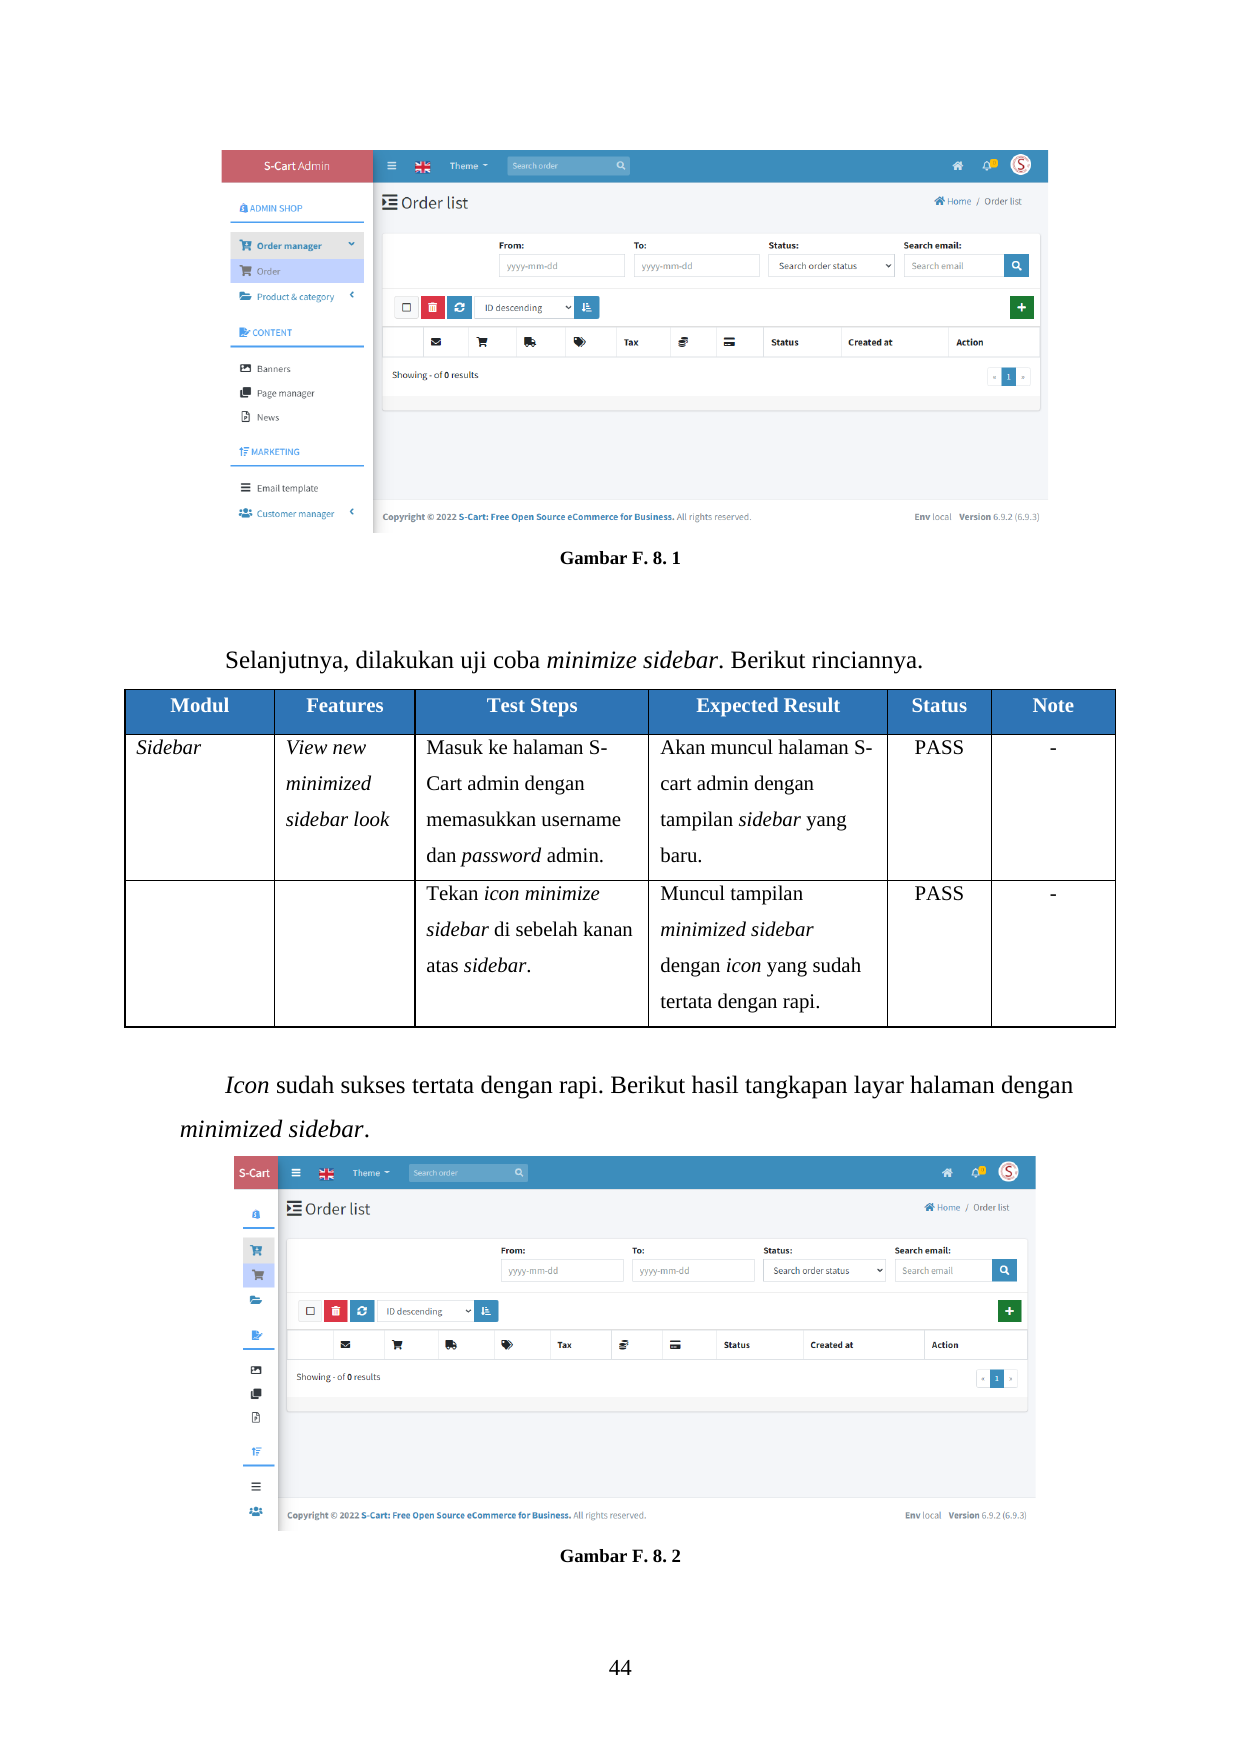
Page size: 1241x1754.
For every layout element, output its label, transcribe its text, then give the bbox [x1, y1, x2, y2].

text Gambar F. 8. 2 [150, 1545, 1090, 1567]
table_cell - [992, 881, 1115, 1026]
table_header Modul [126, 690, 274, 734]
table_header Test Steps [416, 690, 648, 734]
table_cell [126, 881, 274, 1026]
text Selanjutnya, dilakukan uji coba minimize sidebar. Berikut rinciannya. [179, 645, 1090, 674]
picture [234, 1156, 1036, 1531]
table_cell - [992, 735, 1115, 880]
table_header Features [275, 690, 414, 734]
table_cell Muncul tampilan minimized sidebar dengan icon yang sudah tertata dengan rapi. [649, 881, 887, 1026]
table_header Expected Result [649, 690, 887, 734]
text Icon sudah sukses tertata dengan rapi. Berikut hasil tangkapan layar halaman dengan minimized sidebar. [179, 1071, 1090, 1142]
table_cell Tekan icon minimize sidebar di sebelah kanan atas sidebar. [416, 881, 648, 1026]
table_cell PASS [888, 881, 991, 1026]
table_cell Masuk ke halaman S-Cart admin dengan memasukkan username dan password admin. [416, 735, 648, 880]
picture [221, 150, 1049, 533]
table_cell PASS [888, 735, 991, 880]
table_header Note [992, 690, 1115, 734]
table_cell Akan muncul halaman S-cart admin dengan tampilan sidebar yang baru. [649, 735, 887, 880]
table_header Status [888, 690, 991, 734]
table_cell [275, 881, 414, 1026]
table_cell Sidebar [126, 735, 274, 880]
table_cell View new minimized sidebar look [275, 735, 414, 880]
text Gambar F. 8. 1 [150, 547, 1090, 568]
